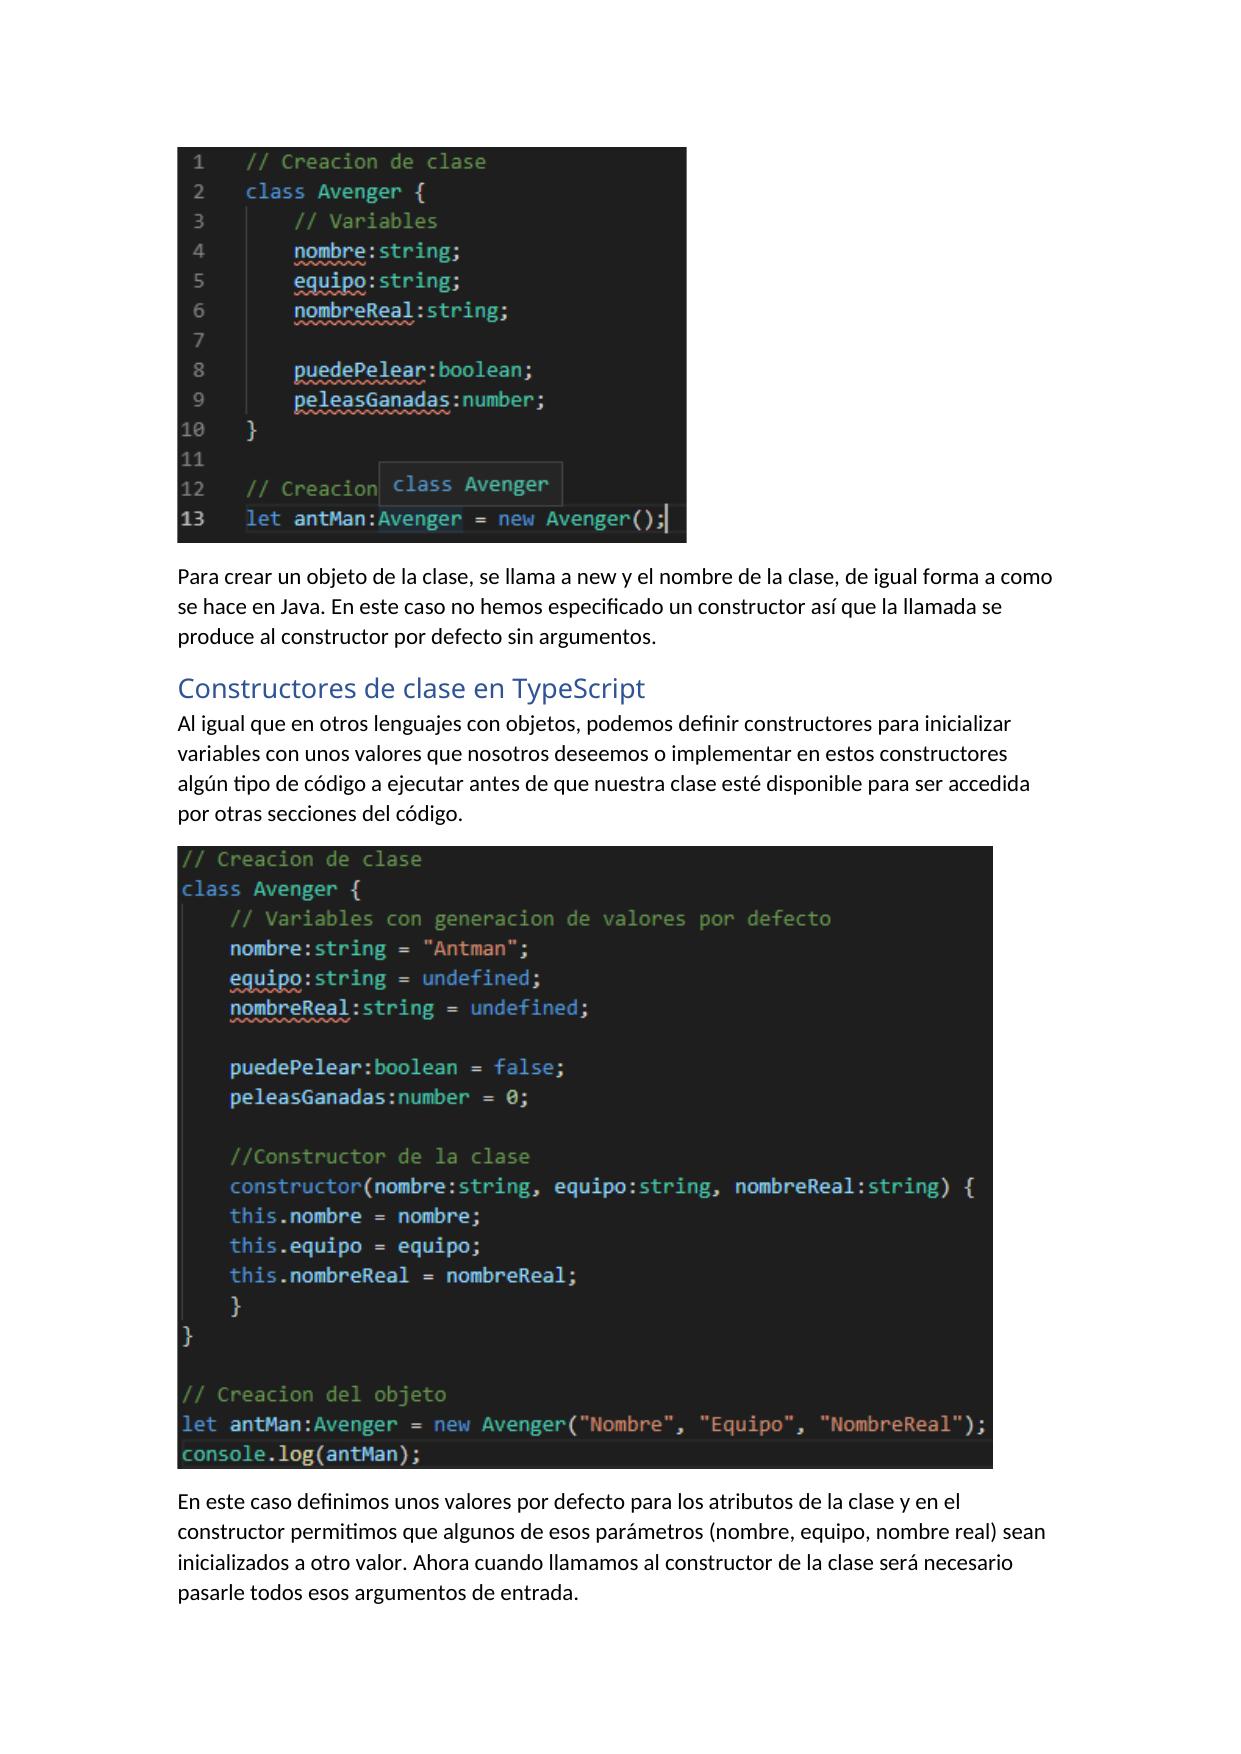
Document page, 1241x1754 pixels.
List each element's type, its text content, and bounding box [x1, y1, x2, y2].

subtitle Constructores de clase en TypeScript [177, 669, 1063, 706]
text Para crear un objeto de la clase, se llama a new y el nombre de la clase, de igual forma a como se hace en Java. En este caso no hemos especificado un constructor así que la llamada se produce al constructor por defecto sin argumentos. [177, 562, 1063, 650]
text En este caso definimos unos valores por defecto para los atributos de la clase y en el constructor permitimos que algunos de esos parámetros (nombre, equipo, nombre real) sean inicializados a otro valor. Ahora cuando llamamos al constructor de la clase será necesario pasarle todos esos argumentos de entrada. [177, 1487, 1063, 1606]
text Al igual que en otros lenguajes con objetos, podemos definir constructores para inicializar variables con unos valores que nosotros deseemos o implementar en estos constructores algún tipo de código a ejecutar antes de que nuestra clase esté disponible para ser accedida por otras secciones del código. [177, 709, 1063, 828]
picture [177, 147, 687, 543]
picture [177, 846, 993, 1469]
